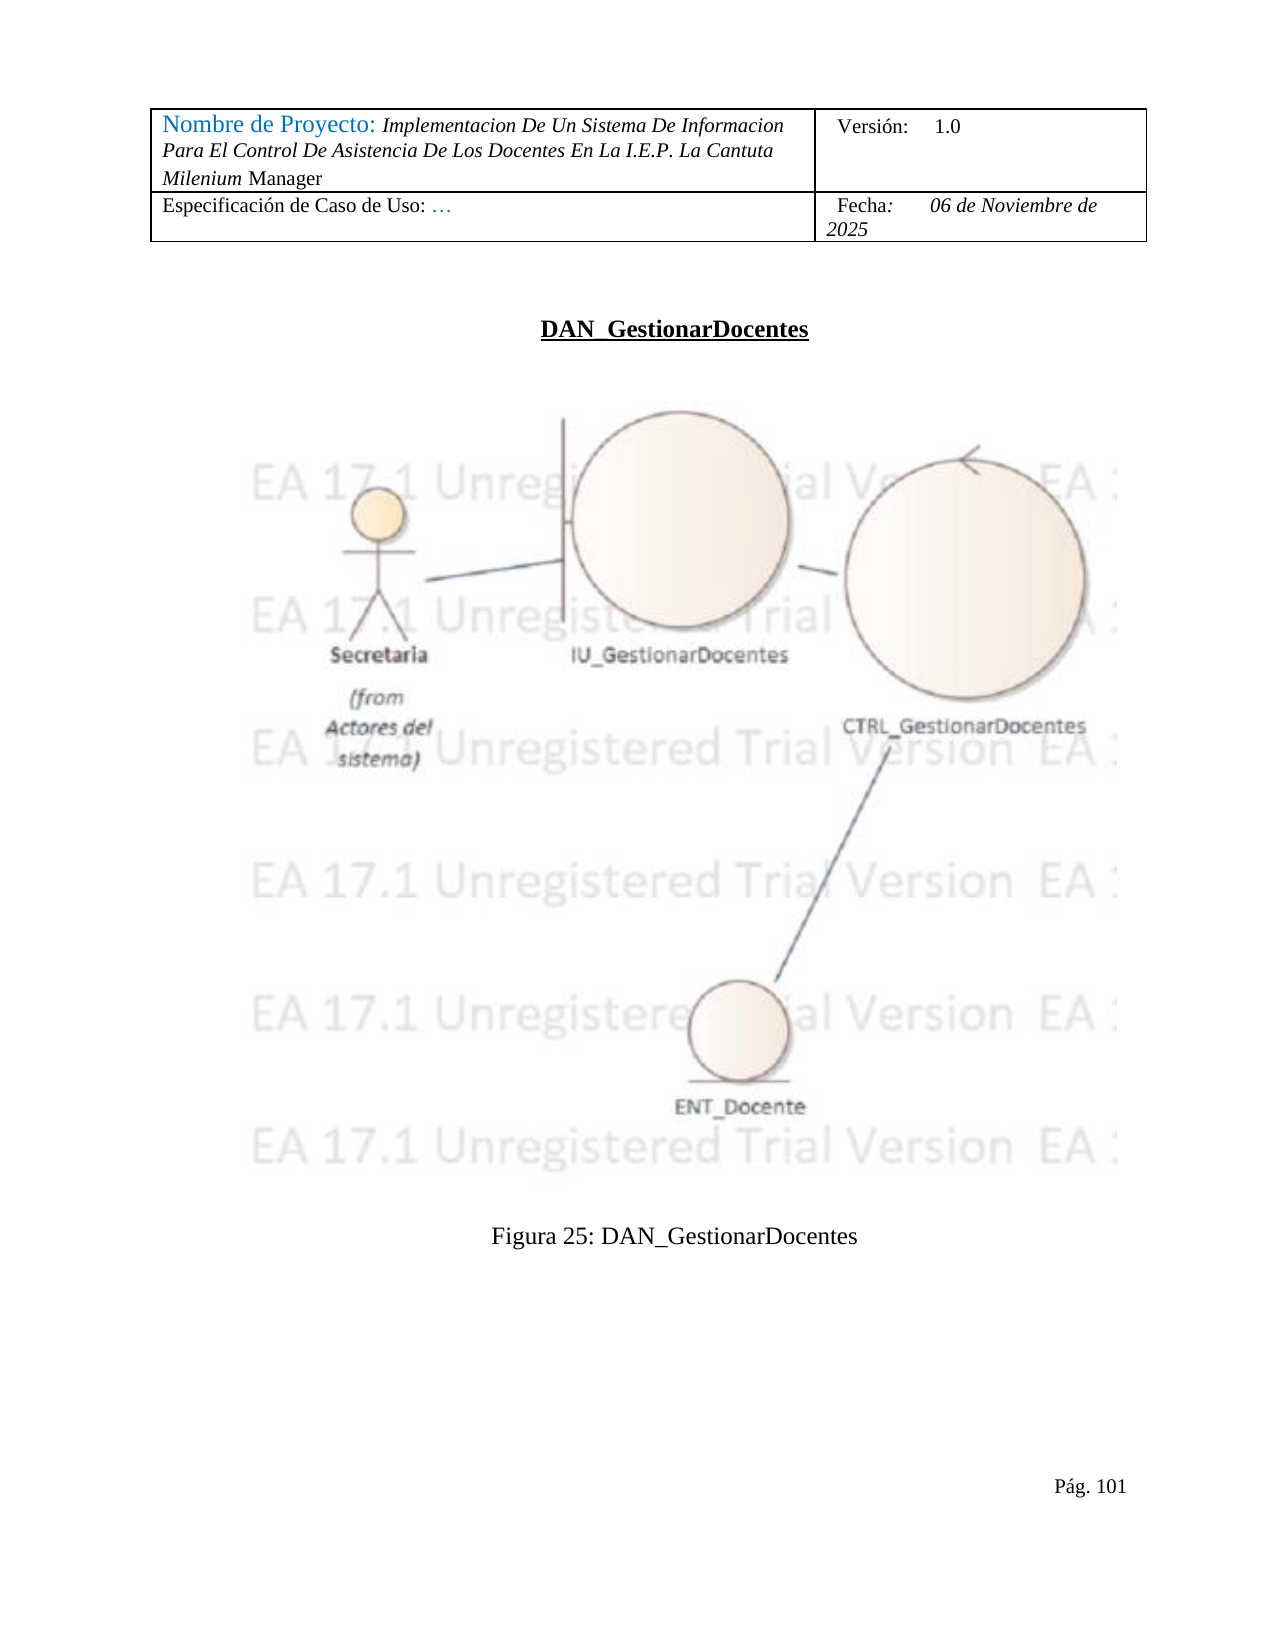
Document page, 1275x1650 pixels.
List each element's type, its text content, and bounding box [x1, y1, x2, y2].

picture [231, 400, 1118, 1209]
text DAN_GestionarDocentes [224, 314, 1125, 343]
text Figura 25: DAN_GestionarDocentes [224, 1221, 1125, 1250]
